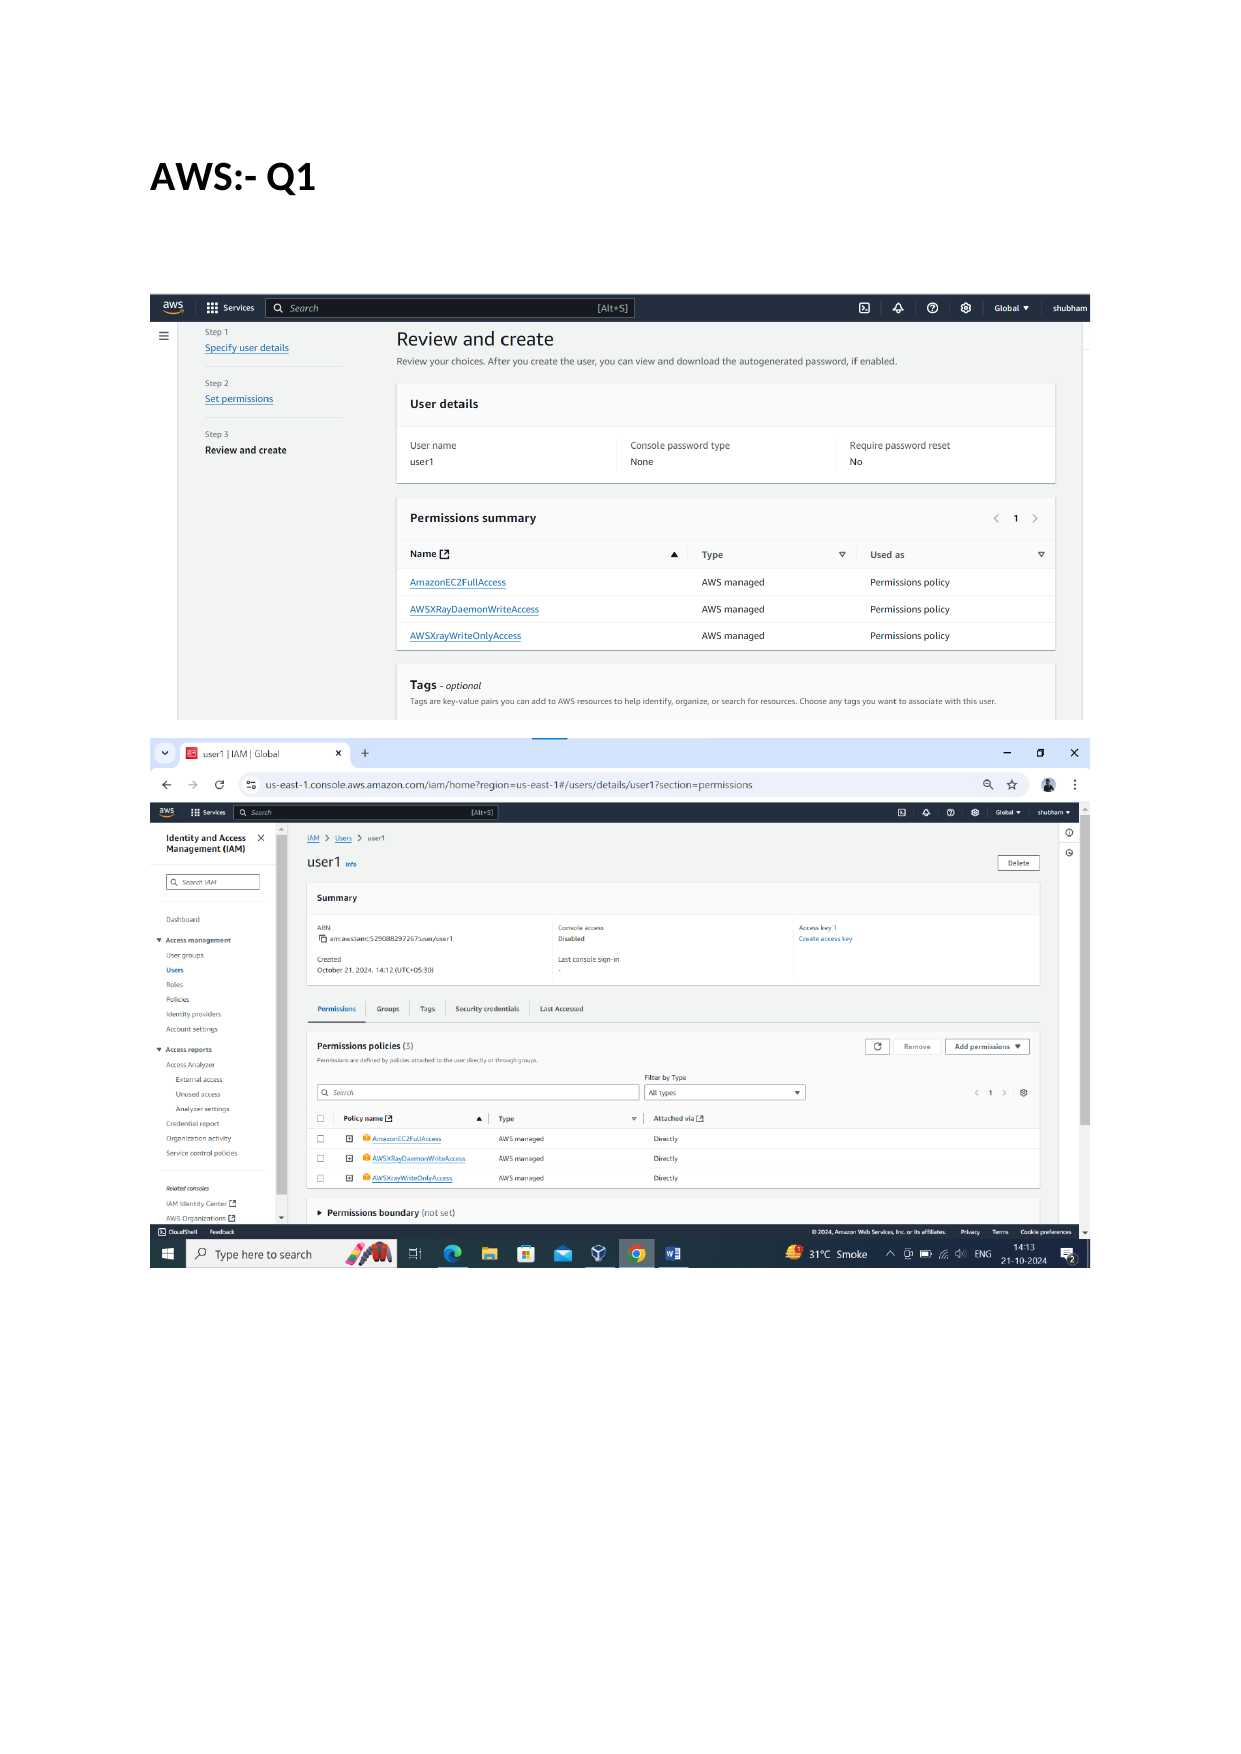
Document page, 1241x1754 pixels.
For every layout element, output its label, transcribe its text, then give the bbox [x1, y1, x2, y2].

text AWS:- Q1 [150, 150, 1090, 201]
picture [150, 738, 1091, 1268]
picture [150, 293, 1091, 720]
